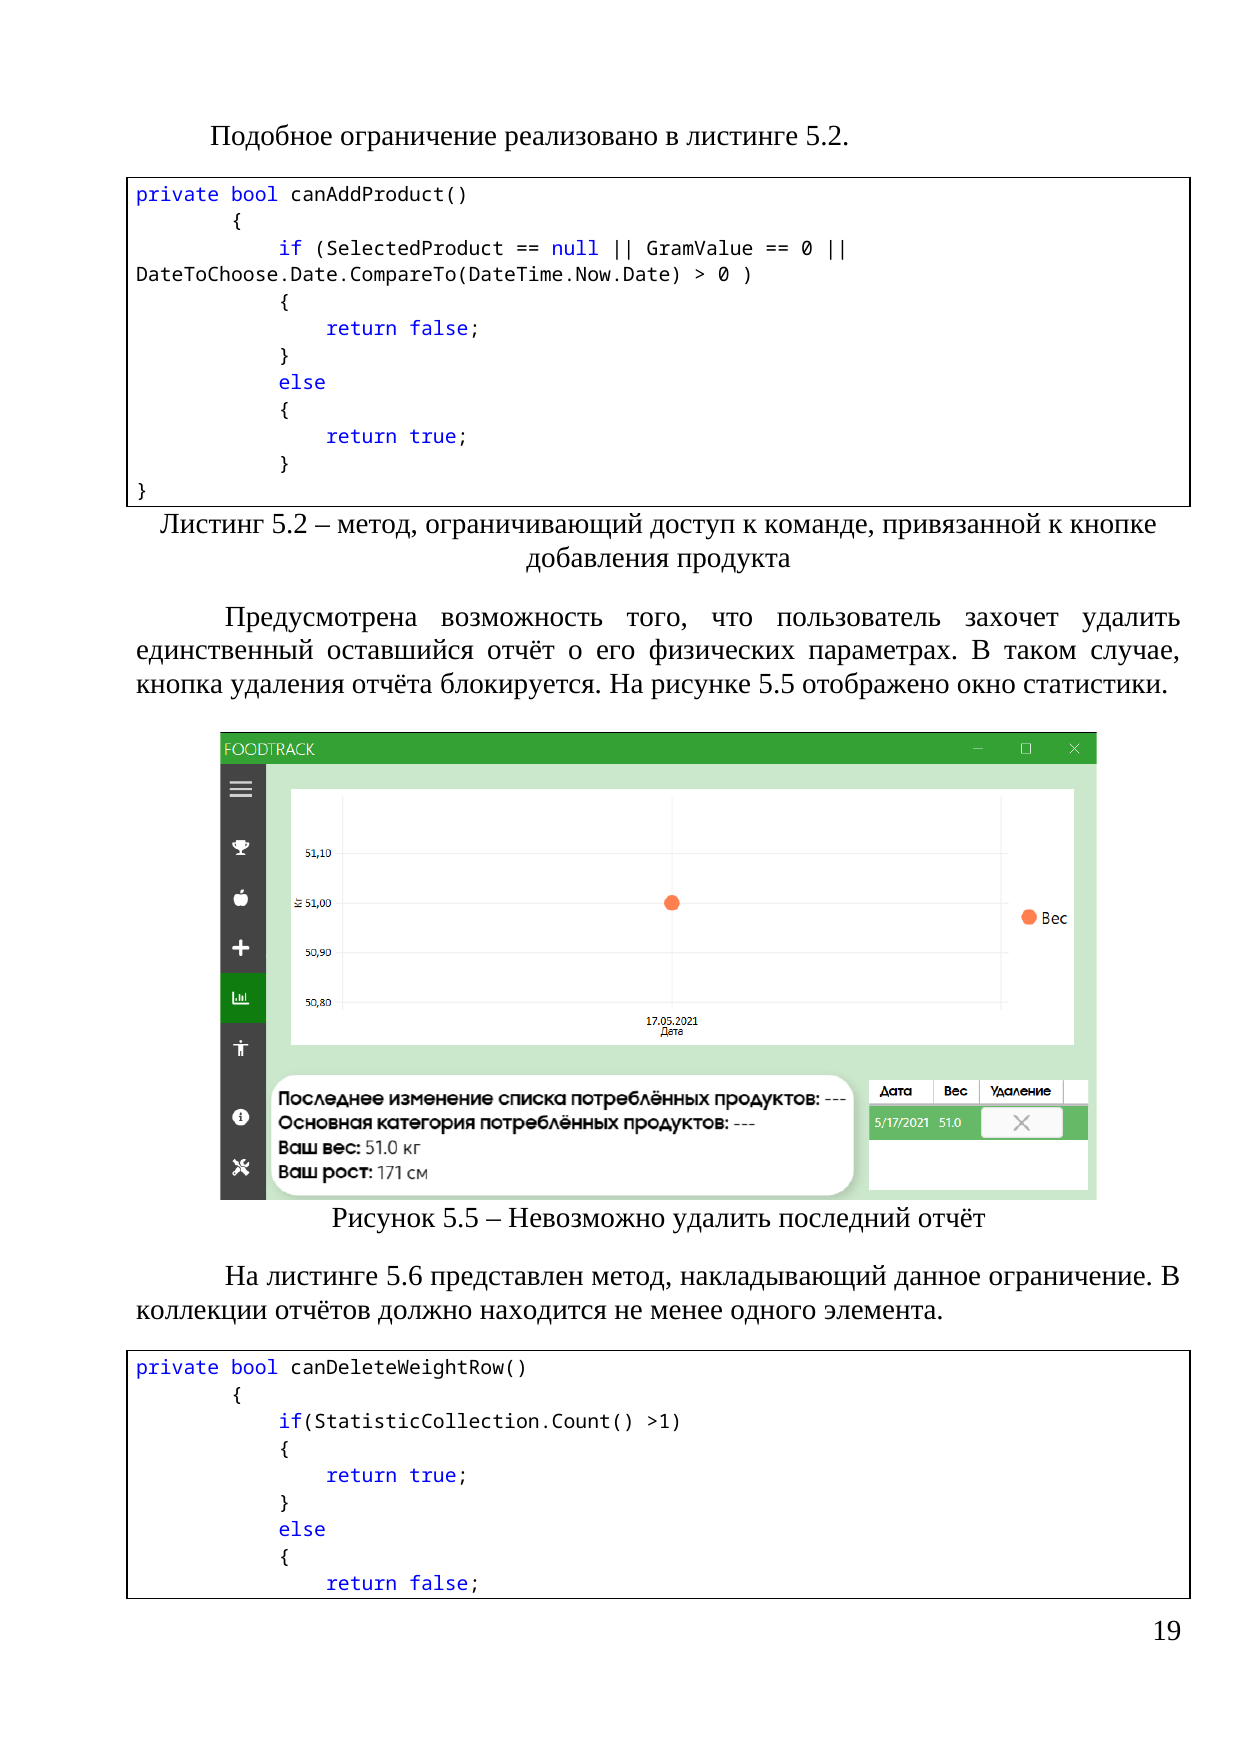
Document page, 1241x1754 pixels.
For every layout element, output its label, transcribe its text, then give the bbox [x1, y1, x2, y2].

text } [128, 473, 1189, 506]
text Рисунок 5.5 – Невозможно удалить последний отчёт [136, 1200, 1181, 1233]
text else [136, 369, 1181, 396]
text { [136, 1381, 1181, 1407]
text } [136, 449, 1181, 473]
text private bool canAddProduct() [128, 178, 1189, 207]
text if(StatisticCollection.Count() >1) [136, 1407, 1181, 1434]
text return false; [128, 1566, 1189, 1598]
text Листинг 5.2 – метод, ограничивающий доступ к команде, привязанной к кнопке добавления продукта [136, 507, 1181, 574]
text if (SelectedProduct == null || GramValue == 0 || DateToChoose.Date.CompareTo(DateTime.Now.Date) > 0 ) [136, 234, 1181, 288]
text { [136, 1434, 1181, 1461]
text Подобное ограничение реализовано в листинге 5.2. [136, 118, 1181, 152]
text return true; [136, 1461, 1181, 1488]
text { [136, 207, 1181, 234]
text return true; [136, 423, 1181, 449]
text Предусмотрена возможность того, что пользователь захочет удалить единственный оставшийся отчёт о его физических параметрах. В таком случае, кнопка удаления отчёта блокируется. На рисунке 5.5 отображено окно статистики. [136, 599, 1181, 699]
text else [136, 1515, 1181, 1542]
text { [136, 1542, 1181, 1566]
text } [136, 1488, 1181, 1515]
text { [136, 288, 1181, 315]
text } [136, 342, 1181, 369]
text { [136, 396, 1181, 423]
picture [220, 732, 1097, 1200]
text На листинге 5.6 представлен метод, накладывающий данное ограничение. В коллекции отчётов должно находится не менее одного элемента. [136, 1258, 1181, 1325]
text return false; [136, 315, 1181, 342]
text private bool canDeleteWeightRow() [128, 1351, 1189, 1381]
